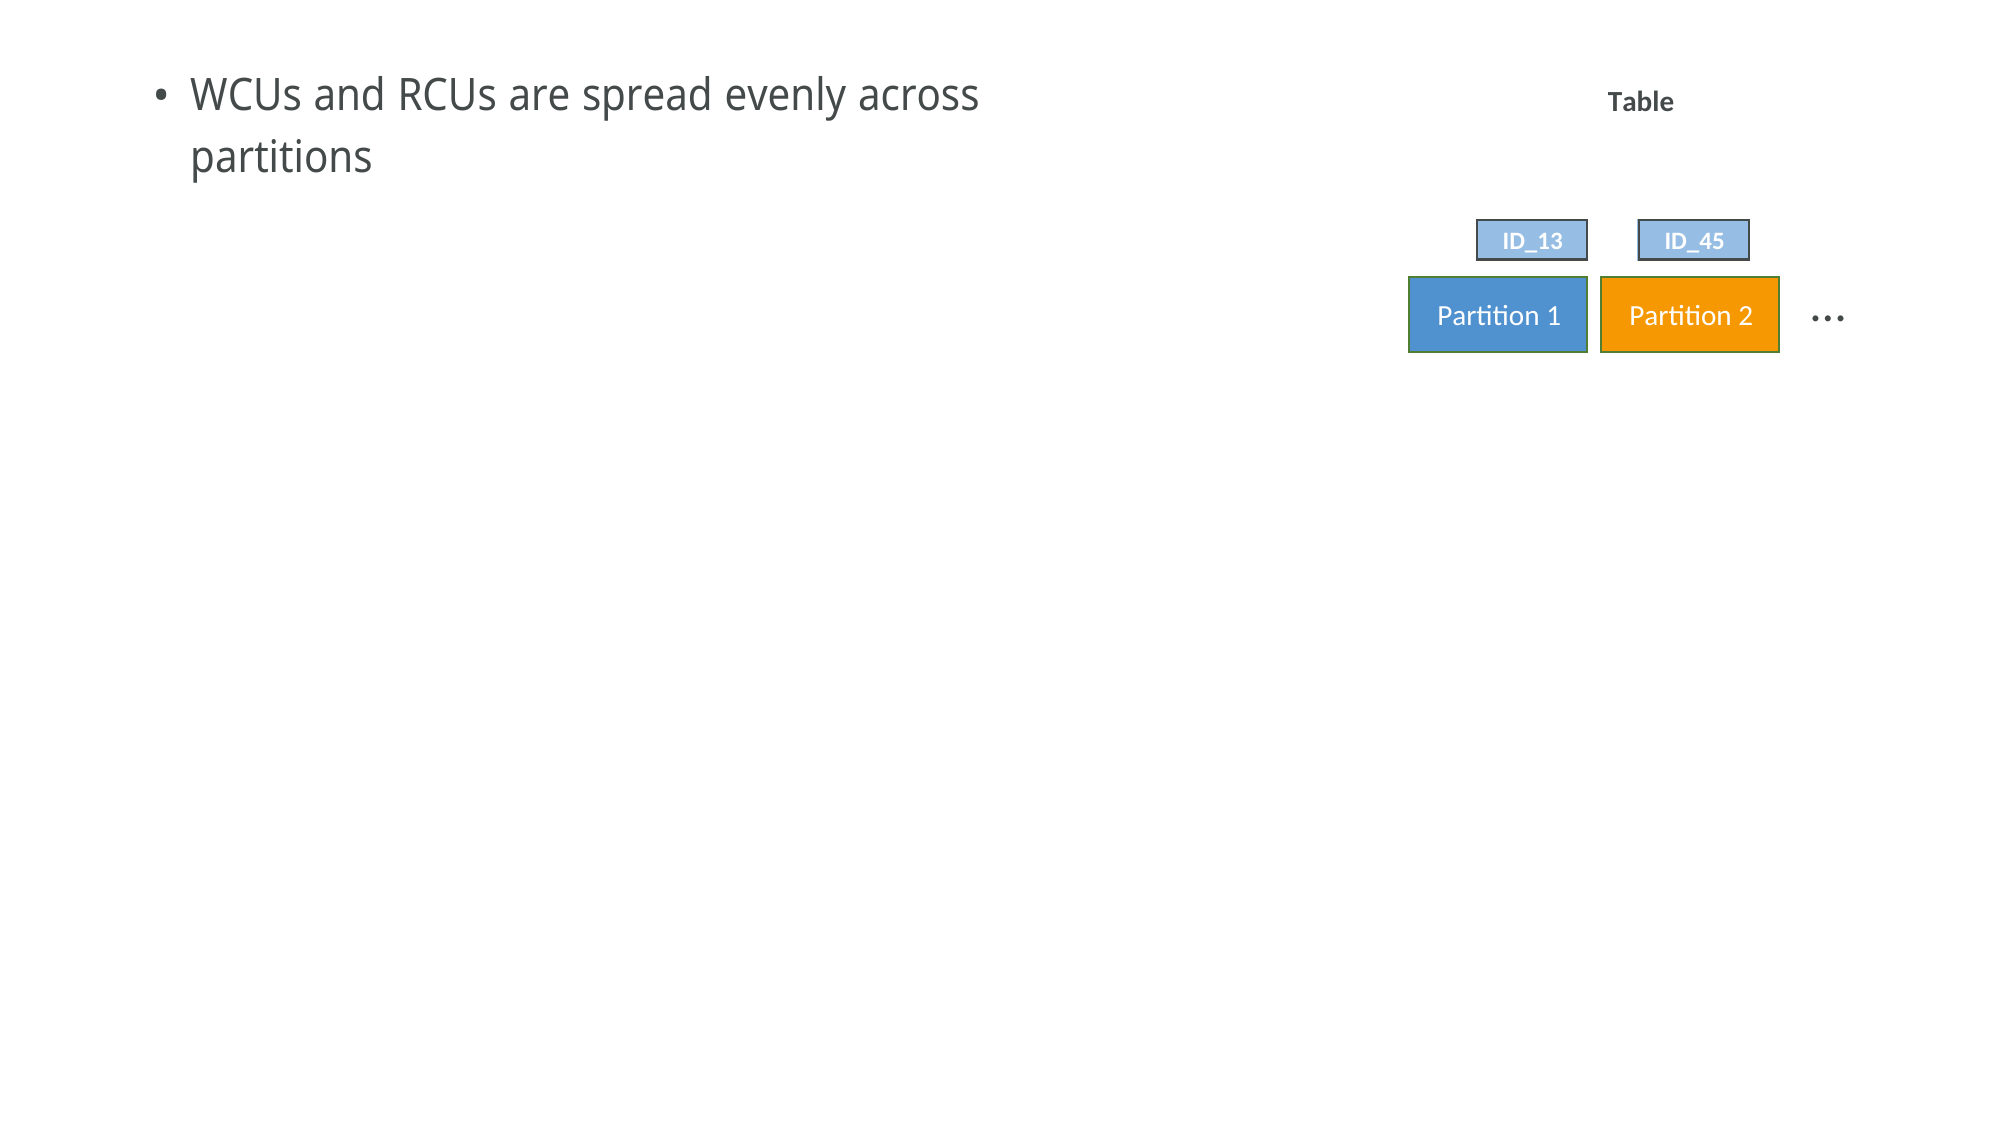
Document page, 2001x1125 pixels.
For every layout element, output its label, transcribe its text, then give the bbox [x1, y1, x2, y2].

text Table [1608, 83, 1992, 118]
list WCUs and RCUs are spread evenly across partitions [152, 62, 1150, 187]
text … [31, 273, 1845, 334]
